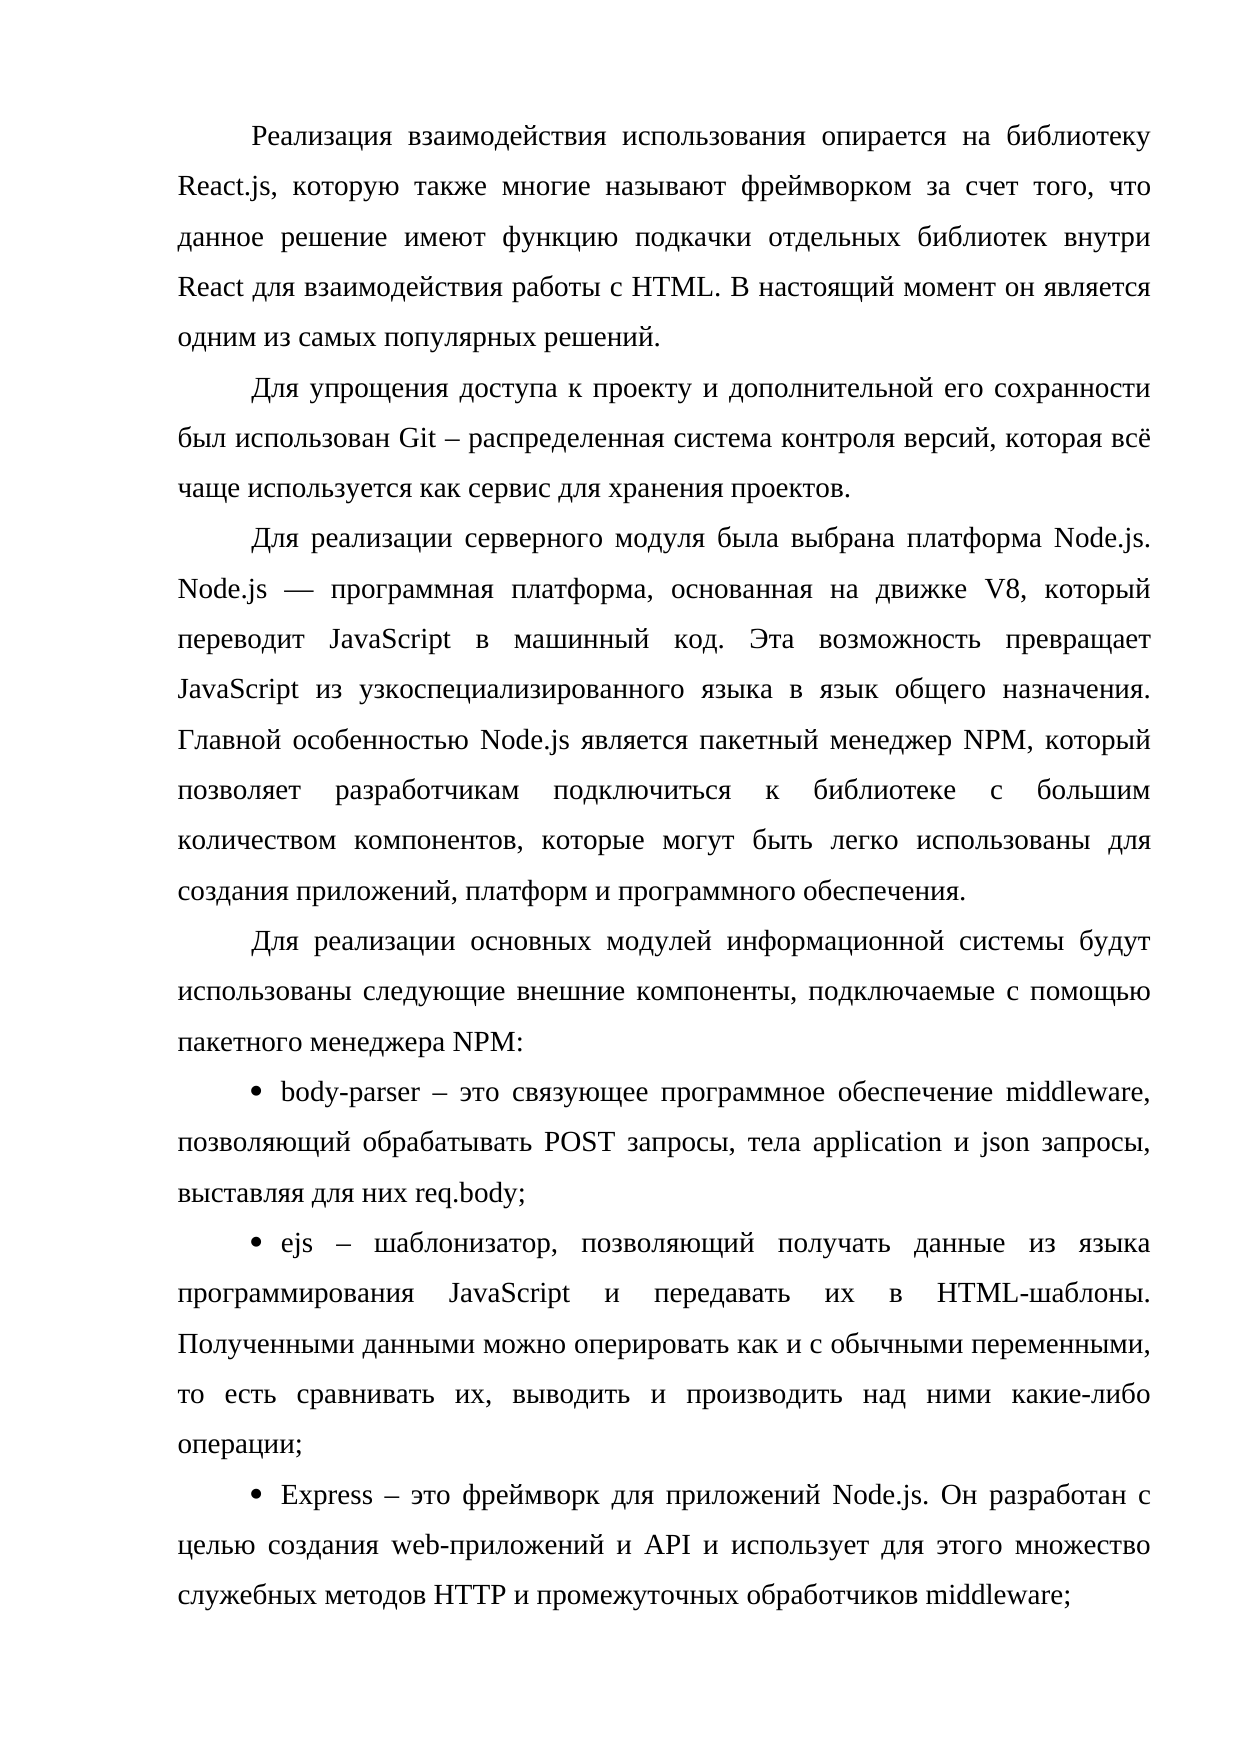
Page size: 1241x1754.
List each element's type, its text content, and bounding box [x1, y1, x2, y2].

text Express – это фреймворк для приложений Node.js. Он разработан с целью создания web-приложений и API и использует для этого множество служебных методов HTTP и промежуточных обработчиков middleware; [177, 1477, 1152, 1611]
text ejs – шаблонизатор, позволяющий получать данные из языка программирования JavaScript и передавать их в HTML-шаблоны. Полученными данными можно оперировать как и с обычными переменными, то есть сравнивать их, выводить и производить над ними какие-либо операции; [177, 1225, 1152, 1460]
text Для упрощения доступа к проекту и дополнительной его сохранности был использован Git – распределенная система контроля версий, которая всё чаще используется как сервис для хранения проектов. [177, 370, 1152, 504]
text body-parser – это связующее программное обеспечение middleware, позволяющий обрабатывать POST запросы, тела application и json запросы, выставляя для них req.body; [177, 1074, 1152, 1208]
text Для реализации основных модулей информационной системы будут использованы следующие внешние компоненты, подключаемые с помощью пакетного менеджера NPM: [177, 923, 1152, 1057]
text Реализация взаимодействия использования опирается на библиотеку React.js, которую также многие называют фреймворком за счет того, что данное решение имеют функцию подкачки отдельных библиотек внутри React для взаимодействия работы с HTML. В настоящий момент он является одним из самых популярных решений. [177, 118, 1152, 353]
text Для реализации серверного модуля была выбрана платформа Node.js. Node.js — программная платформа, основанная на движке V8, который переводит JavaScript в машинный код. Эта возможность превращает JavaScript из узкоспециализированного языка в язык общего назначения. Главной особенностью Node.js является пакетный менеджер NPM, который позволяет разработчикам подключиться к библиотеке с большим количеством компонентов, которые могут быть легко использованы для создания приложений, платформ и программного обеспечения. [177, 521, 1152, 906]
